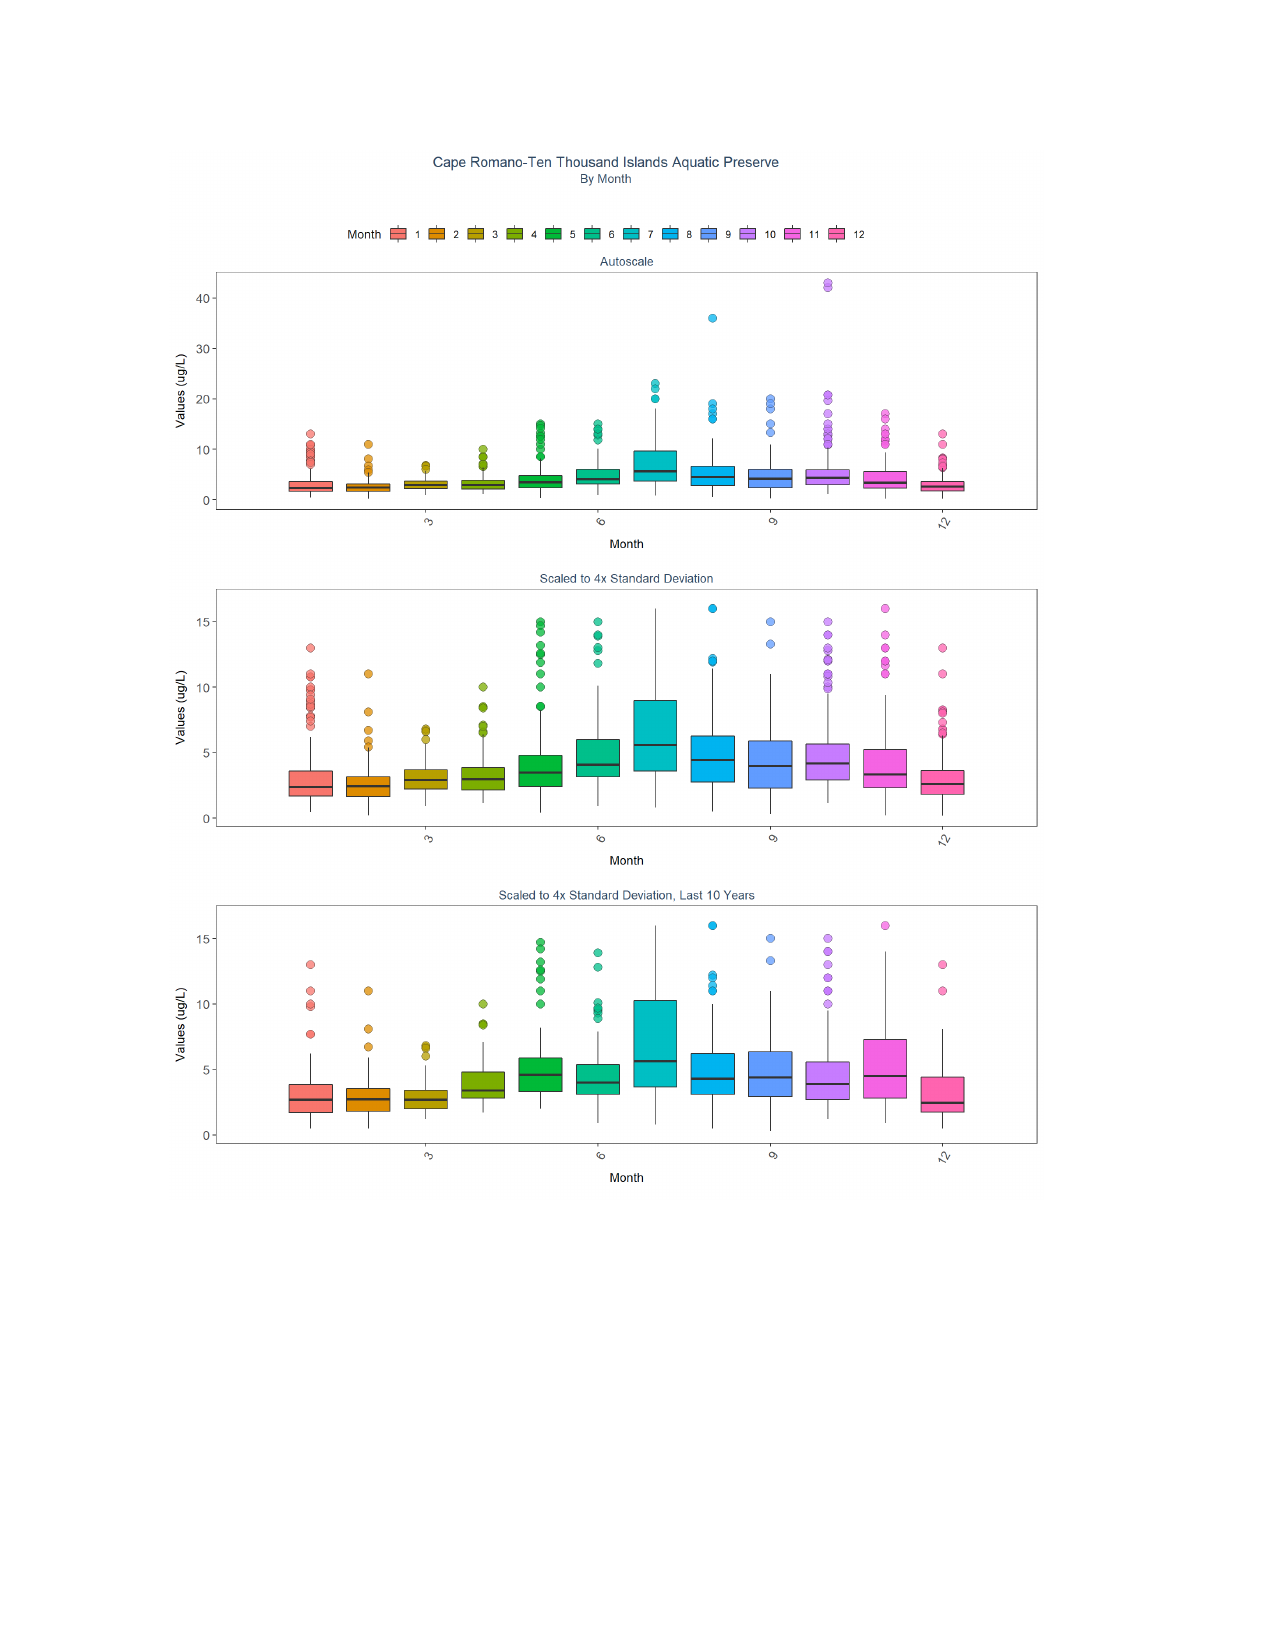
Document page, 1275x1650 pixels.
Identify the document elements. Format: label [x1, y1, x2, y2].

picture [168, 150, 1044, 1200]
